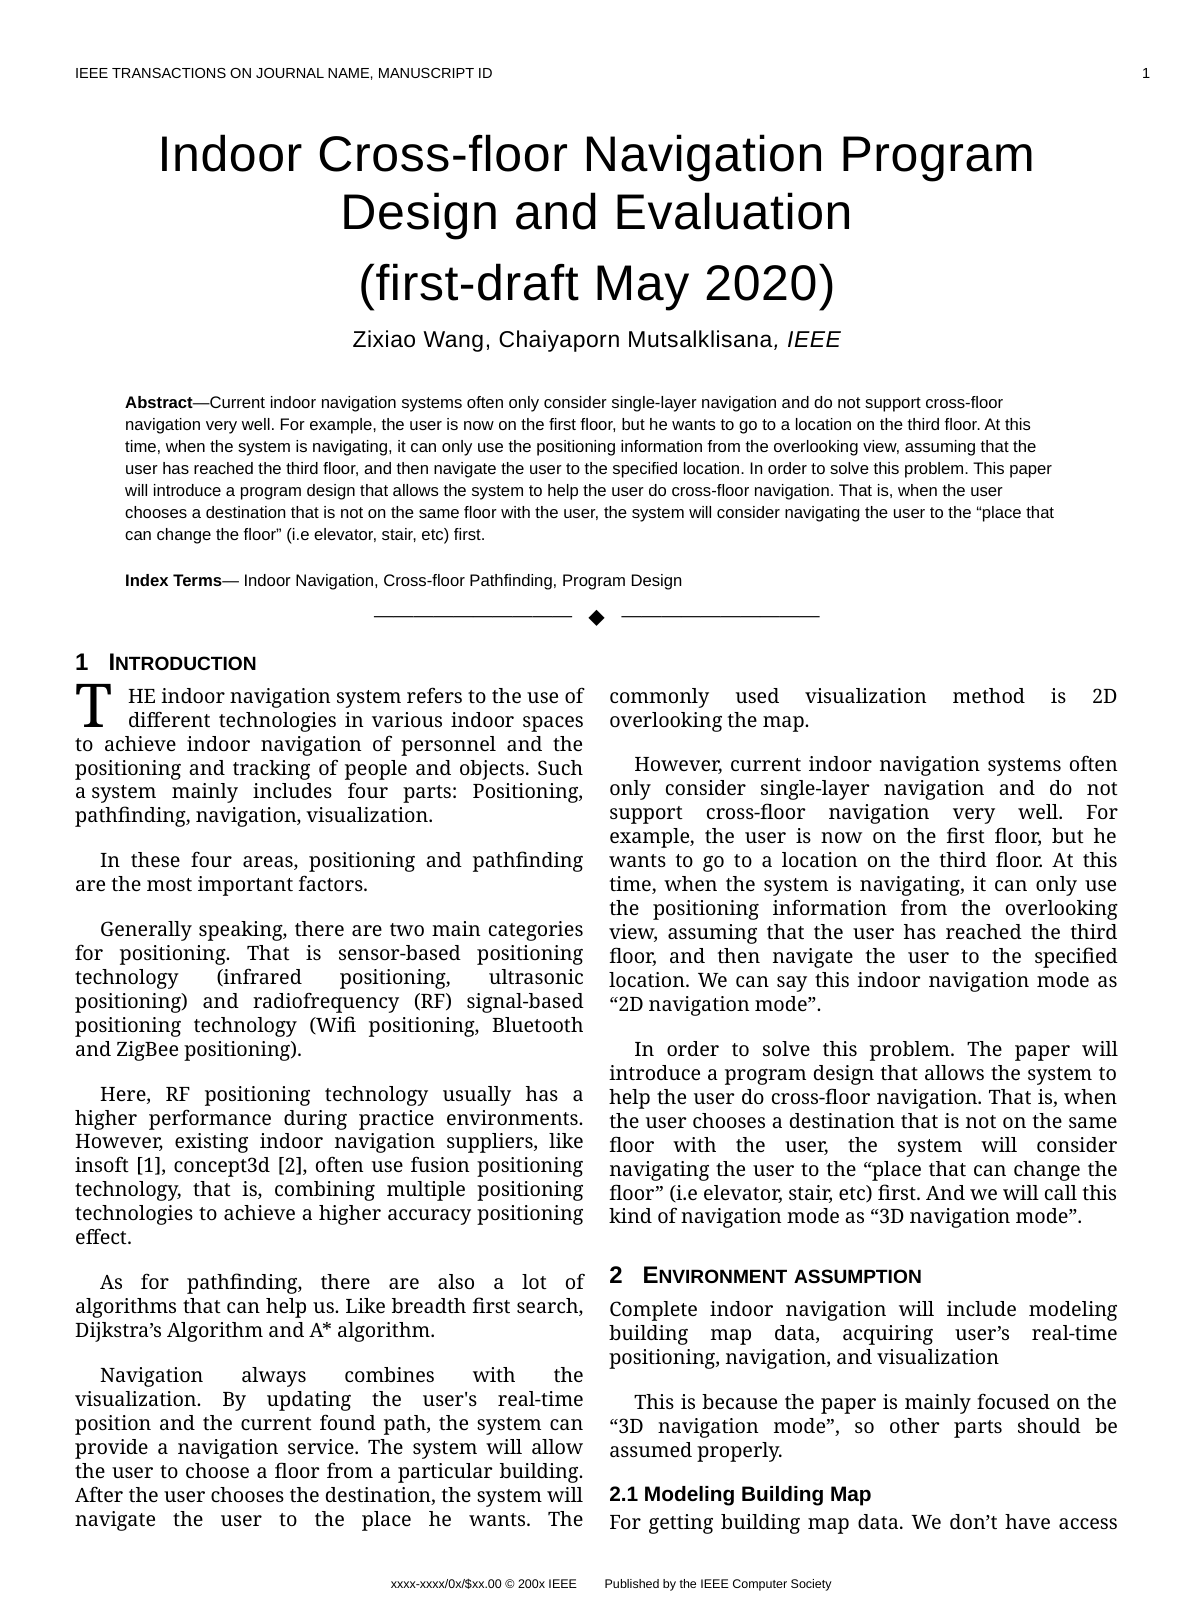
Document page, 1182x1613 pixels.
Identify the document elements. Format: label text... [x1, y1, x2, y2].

subtitle 2 Environment assumption [609, 1262, 1118, 1289]
text Here, RF positioning technology usually has a higher performance during practice environments. However, existing indoor navigation suppliers, like insoft [1], concept3d [2], often use fusion positioning technology, that is, combining multiple positioning technologies to achieve a higher accuracy positioning effect. [75, 1082, 584, 1249]
text Navigation always combines with the visualization. By updating the user's real-time position and the current found path, the system can provide a navigation service. The system will allow the user to choose a floor from a particular building. After the user chooses the destination, the system will navigate the user to the place he wants. The commonly used visualization method is 2D overlooking the map. [609, 684, 1118, 732]
text Complete indoor navigation will include modeling building map data, acquiring user’s real-time positioning, navigation, and visualization [609, 1297, 1118, 1369]
text As for pathfinding, there are also a lot of algorithms that can help us. Like breadth first search, Dijkstra’s Algorithm and A* algorithm. [75, 1270, 584, 1342]
text However, current indoor navigation systems often only consider single-layer navigation and do not support cross-floor navigation very well. For example, the user is now on the first floor, but he wants to go to a location on the third floor. At this time, when the system is navigating, it can only use the positioning information from the overlooking view, assuming that the user has reached the third floor, and then navigate the user to the specified location. We can say this indoor navigation mode as “2D navigation mode”. [609, 753, 1118, 1016]
subtitle 2.1 Modeling Building Map [609, 1483, 1118, 1506]
text HE indoor navigation system refers to the use of different technologies in various indoor spaces to achieve indoor navigation of personnel and the positioning and tracking of people and objects. Such a system mainly includes four parts: Positioning, pathfinding, navigation, visualization. [75, 684, 584, 828]
text xxxx-xxxx/0x/$xx.00 © 200x IEEE Published by the IEEE Computer Society [370, 1575, 852, 1592]
subtitle 1 Introduction [75, 648, 1118, 676]
text Generally speaking, there are two main categories for positioning. That is sensor-based positioning technology (infrared positioning, ultrasonic positioning) and radiofrequency (RF) signal-based positioning technology (Wifi positioning, Bluetooth and ZigBee positioning). [75, 917, 584, 1061]
text In order to solve this problem. The paper will introduce a program design that allows the system to help the user do cross-floor navigation. That is, when the user chooses a destination that is not on the same floor with the user, the system will consider navigating the user to the “place that can change the floor” (i.e elevator, stair, etc) first. And we will call this kind of navigation mode as “3D navigation mode”. [609, 1037, 1118, 1229]
text Index Terms— Indoor Navigation, Cross-floor Pathfinding, Program Design [125, 569, 1068, 591]
text Navigation always combines with the visualization. By updating the user's real-time position and the current found path, the system can provide a navigation service. The system will allow the user to choose a floor from a particular building. After the user chooses the destination, the system will navigate the user to the place he wants. The commonly used visualization method is 2D overlooking the map. [75, 1363, 584, 1531]
text In these four areas, positioning and pathfinding are the most important factors. [75, 848, 584, 896]
text Zixiao Wang, Chaiyaporn Mutsalklisana, IEEE [75, 324, 1118, 354]
text —————————— —————————— [75, 604, 1118, 628]
text This is because the paper is mainly focused on the “3D navigation mode”, so other parts should be assumed properly. [609, 1390, 1118, 1462]
title Indoor Cross-floor Navigation Program Design and Evaluation [75, 124, 1118, 241]
text Abstract—Current indoor navigation systems often only consider single-layer navigation and do not support cross-floor navigation very well. For example, the user is now on the first floor, but he wants to go to a location on the third floor. At this time, when the system is navigating, it can only use the positioning information from the overlooking view, assuming that the user has reached the third floor, and then navigate the user to the specified location. In order to solve this problem. This paper will introduce a program design that allows the system to help the user do cross-floor navigation. That is, when the user chooses a destination that is not on the same floor with the user, the system will consider navigating the user to the “place that can change the floor” (i.e elevator, stair, etc) first. [125, 391, 1068, 544]
title (first-draft May 2020) [75, 254, 1118, 312]
